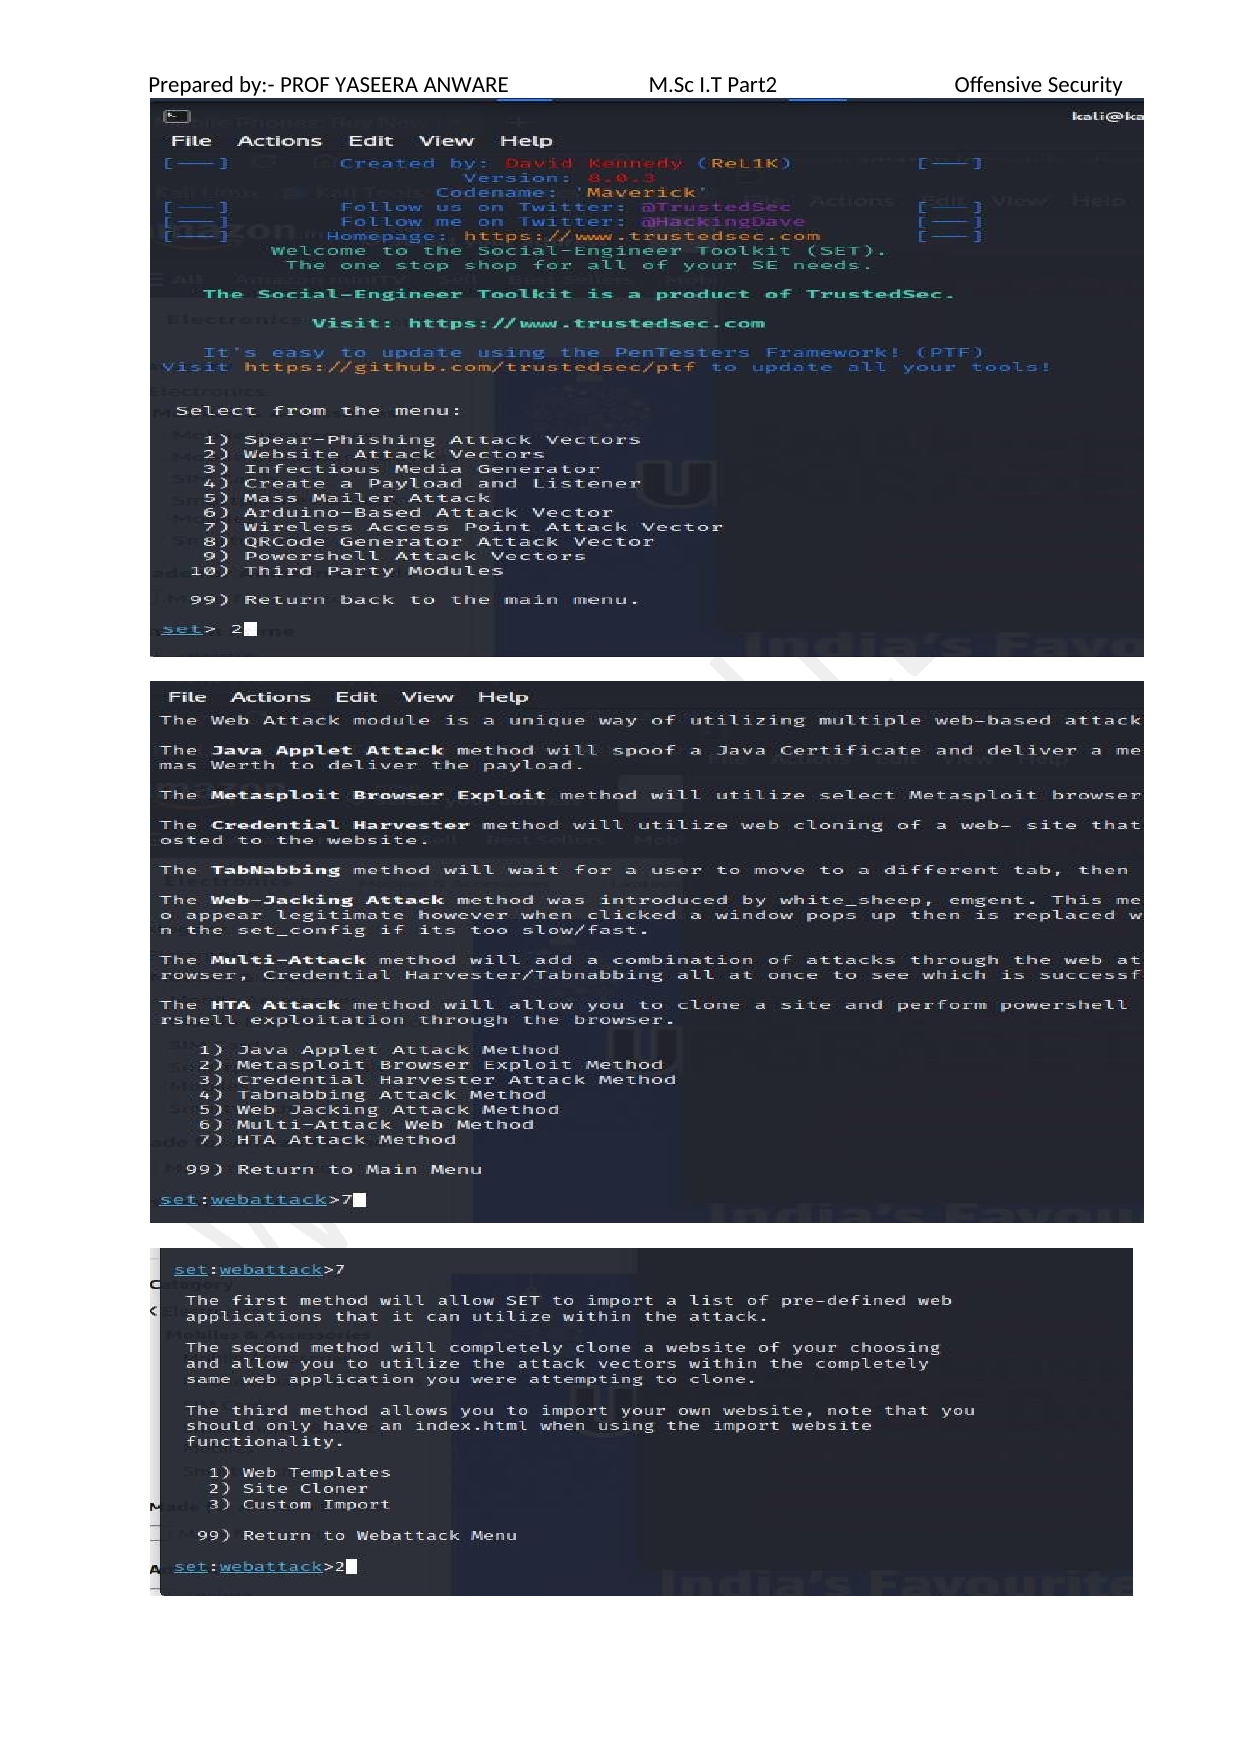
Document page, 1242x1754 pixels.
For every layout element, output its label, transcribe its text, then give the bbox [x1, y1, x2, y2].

picture [150, 98, 1144, 1596]
text Prepared by:- PROF YASEERA ANWARE M.Sc I.T Part2 Offensive Security [148, 70, 1179, 98]
